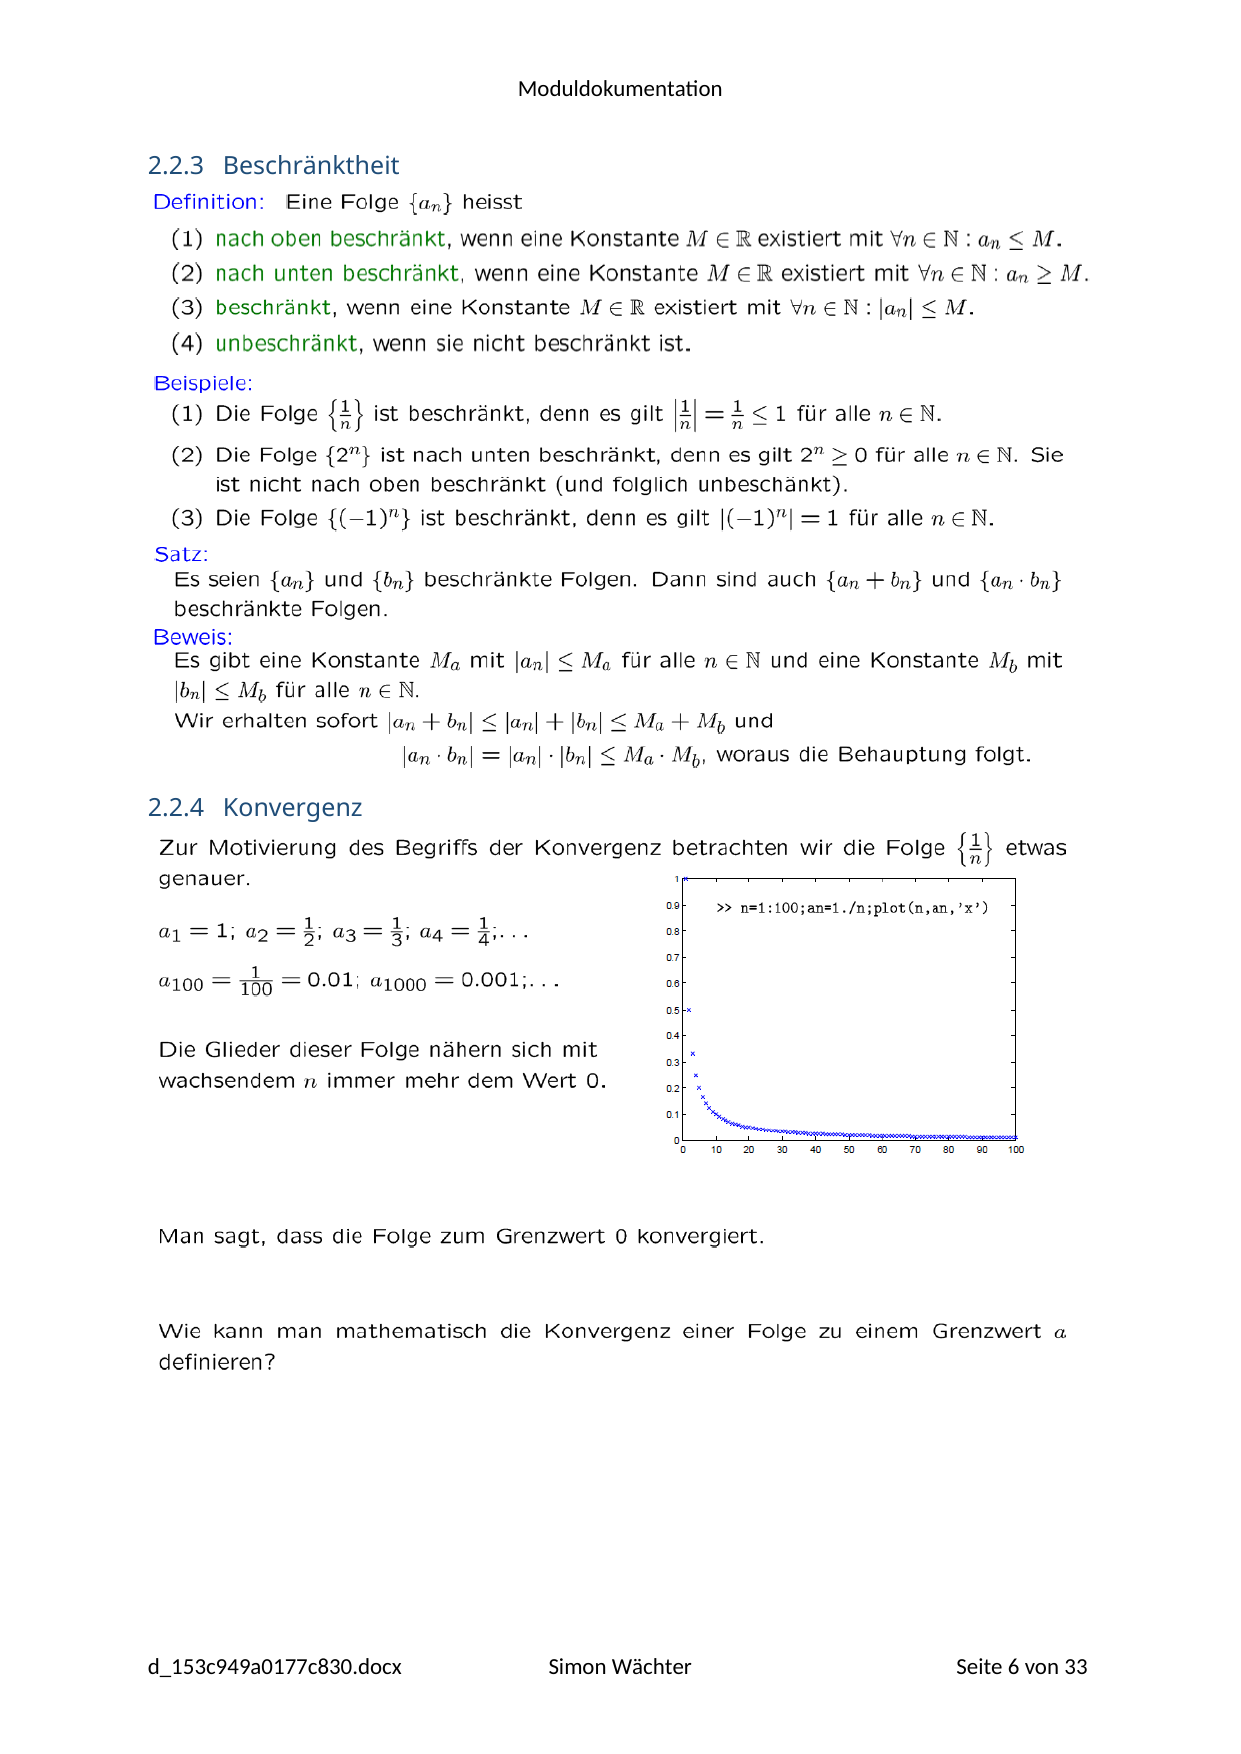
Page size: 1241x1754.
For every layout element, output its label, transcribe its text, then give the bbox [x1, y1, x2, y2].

picture [147, 826, 1093, 1383]
picture [147, 184, 1093, 771]
subtitle Konvergenz [148, 789, 1093, 823]
subtitle Beschränktheit [148, 148, 1093, 182]
